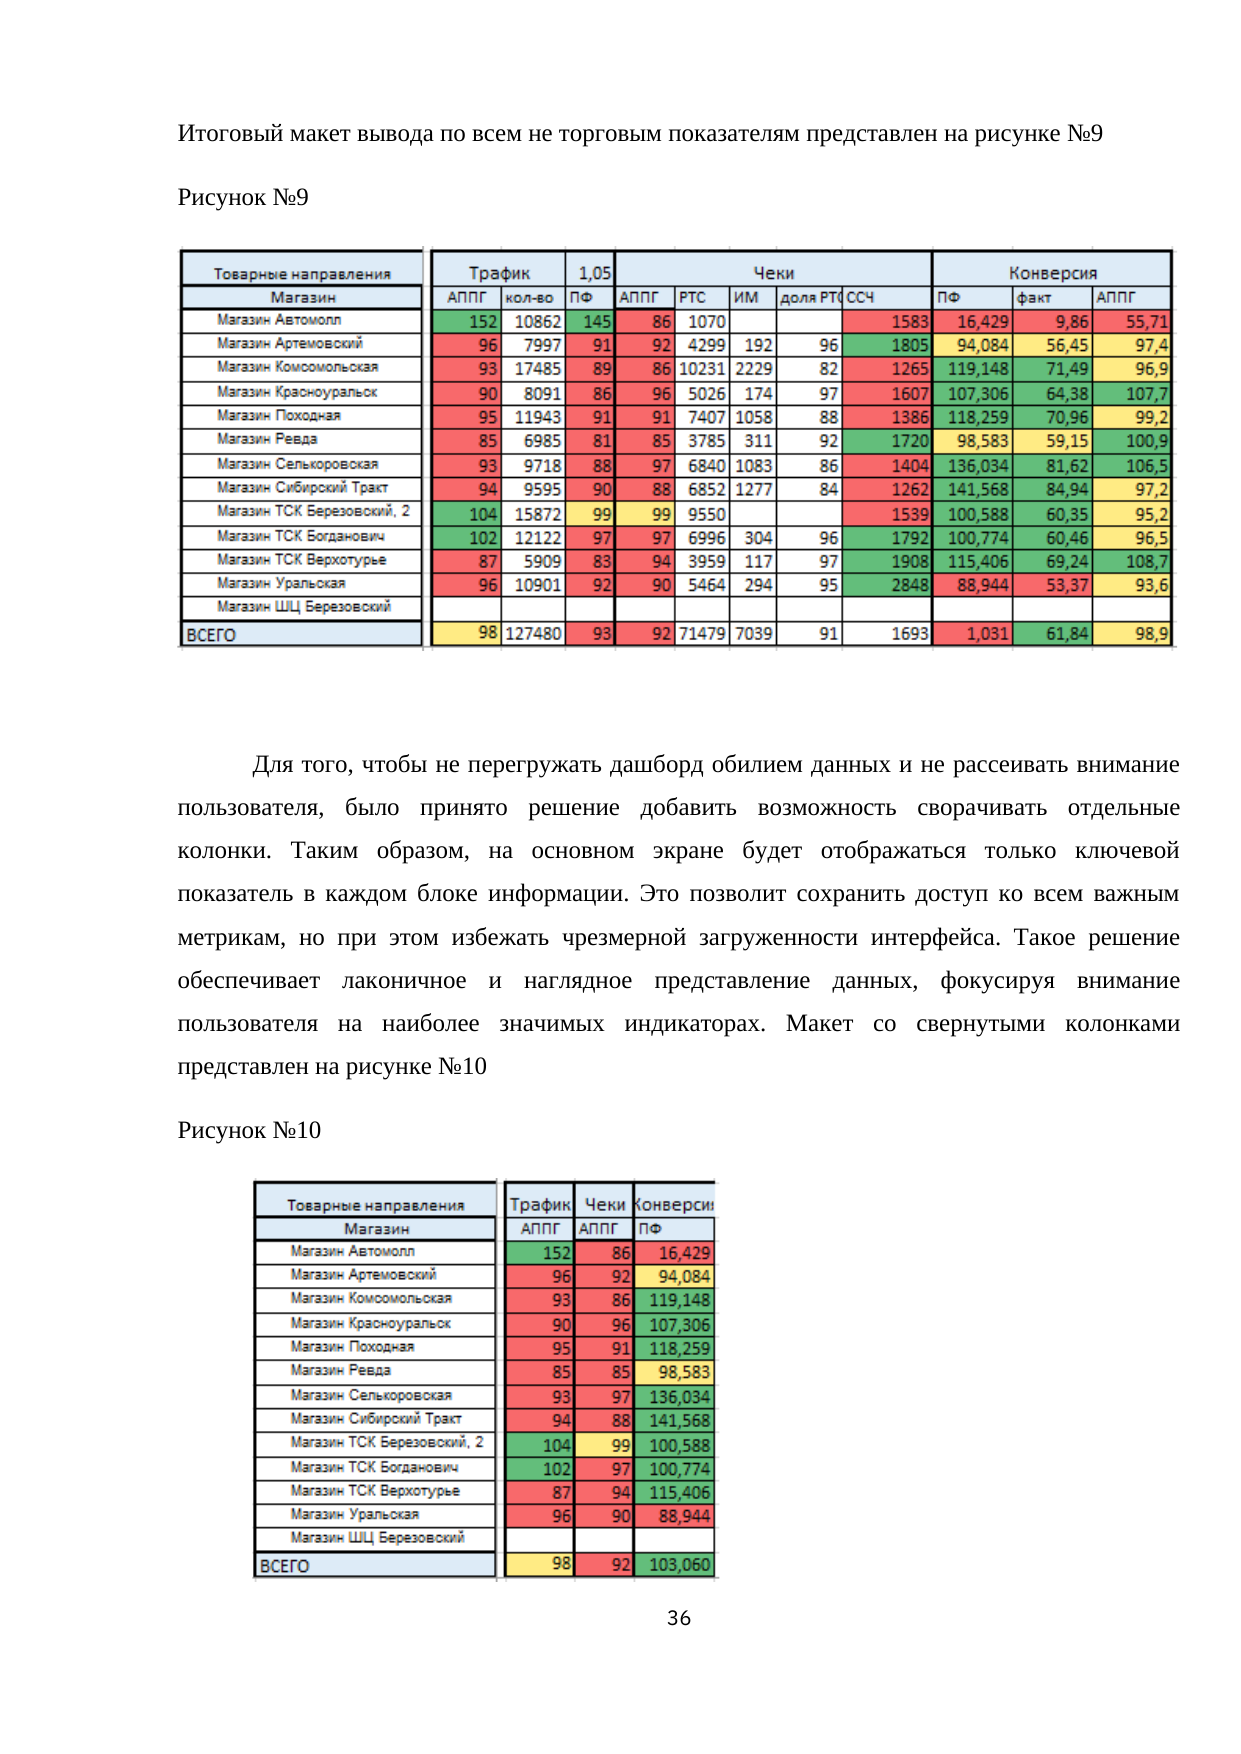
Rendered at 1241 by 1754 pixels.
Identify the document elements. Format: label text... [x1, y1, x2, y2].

text Рисунок №10 [177, 1115, 1181, 1144]
picture [252, 1178, 720, 1582]
text Рисунок №9 [177, 182, 1181, 211]
picture [177, 246, 1178, 651]
text Итоговый макет вывода по всем не торговым показателям представлен на рисунке №9 [177, 118, 1181, 147]
text Для того, чтобы не перегружать дашборд обилием данных и не рассеивать внимание пользователя, было принято решение добавить возможность сворачивать отдельные колонки. Таким образом, на основном экране будет отображаться только ключевой показатель в каждом блоке информации. Это позволит сохранить доступ ко всем важным метрикам, но при этом избежать чрезмерной загруженности интерфейса. Такое решение обеспечивает лаконичное и наглядное представление данных, фокусируя внимание пользователя на наиболее значимых индикаторах. Макет со свернутыми колонками представлен на рисунке №10 [177, 749, 1181, 1080]
